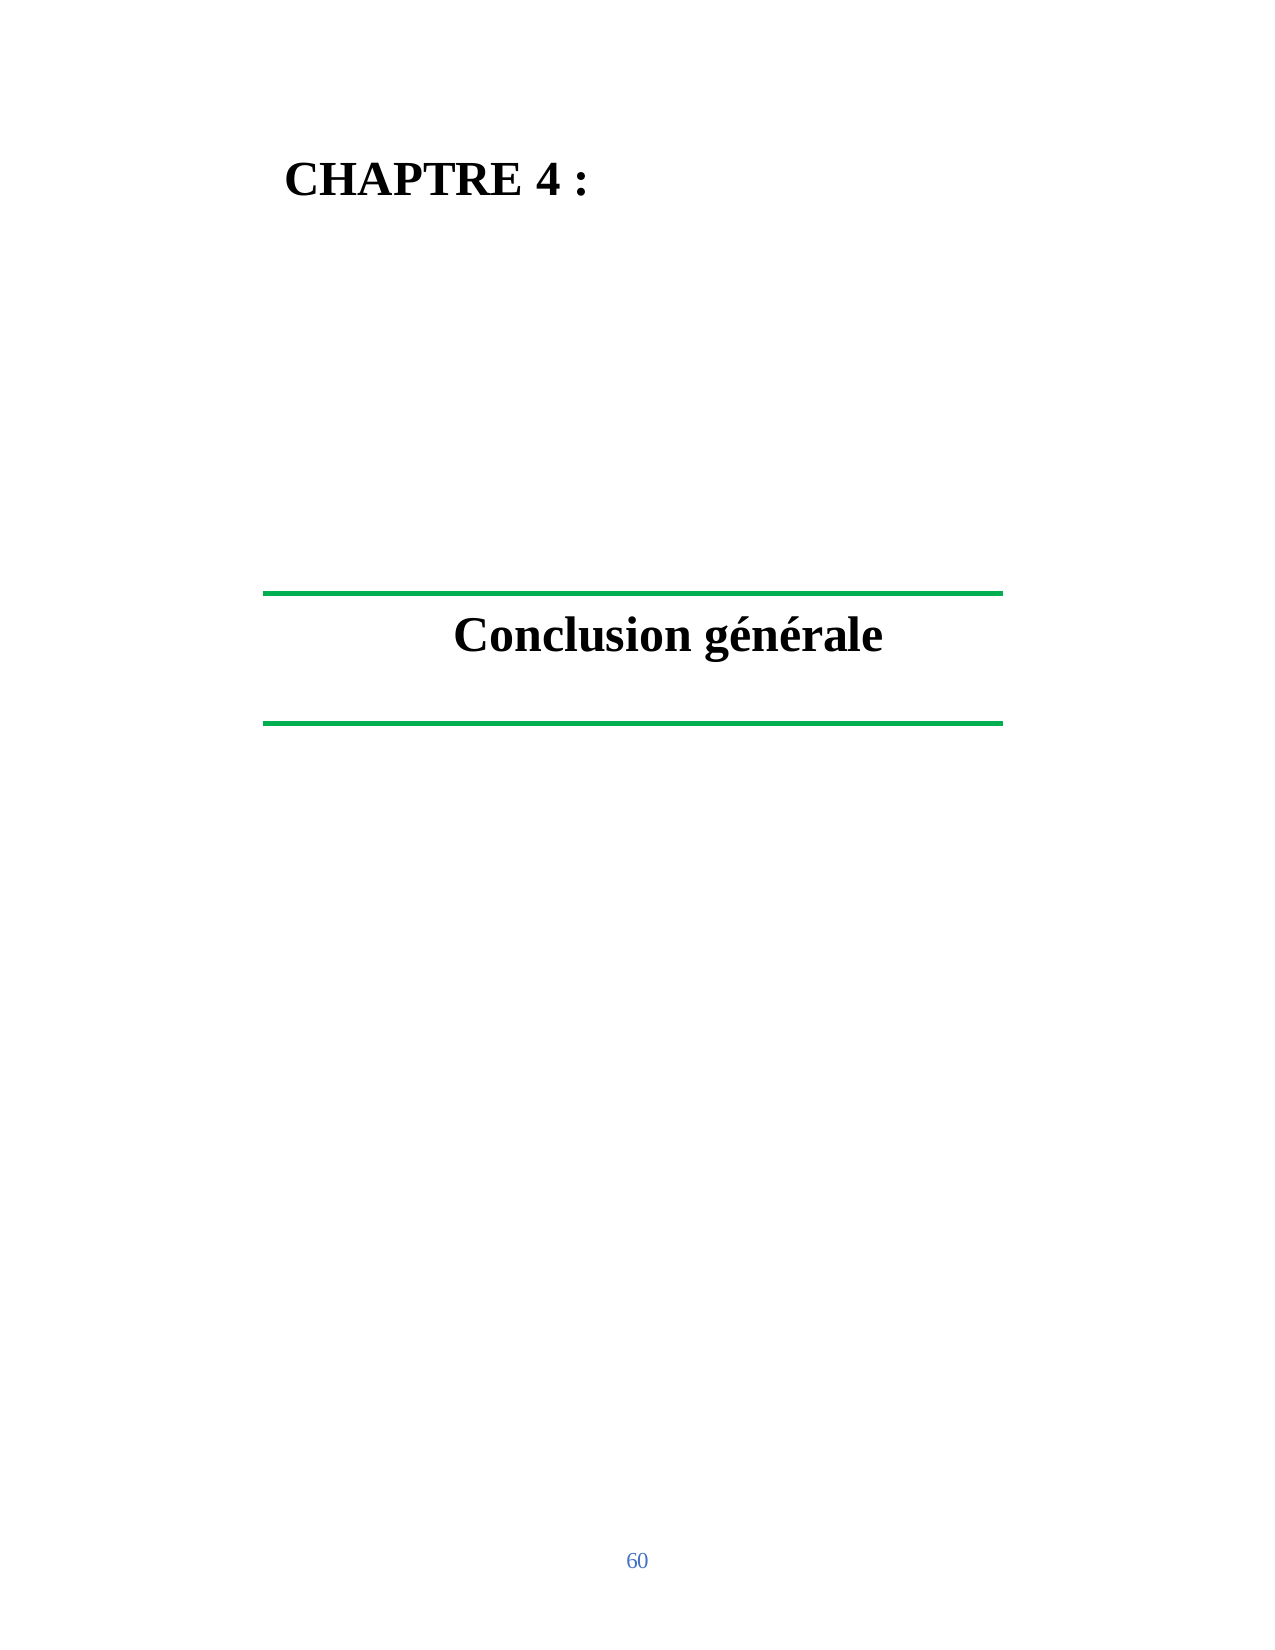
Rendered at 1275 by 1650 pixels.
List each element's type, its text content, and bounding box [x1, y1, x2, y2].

subtitle Conclusion générale [133, 604, 1148, 662]
text CHAPTRE 4 : [284, 150, 1034, 206]
